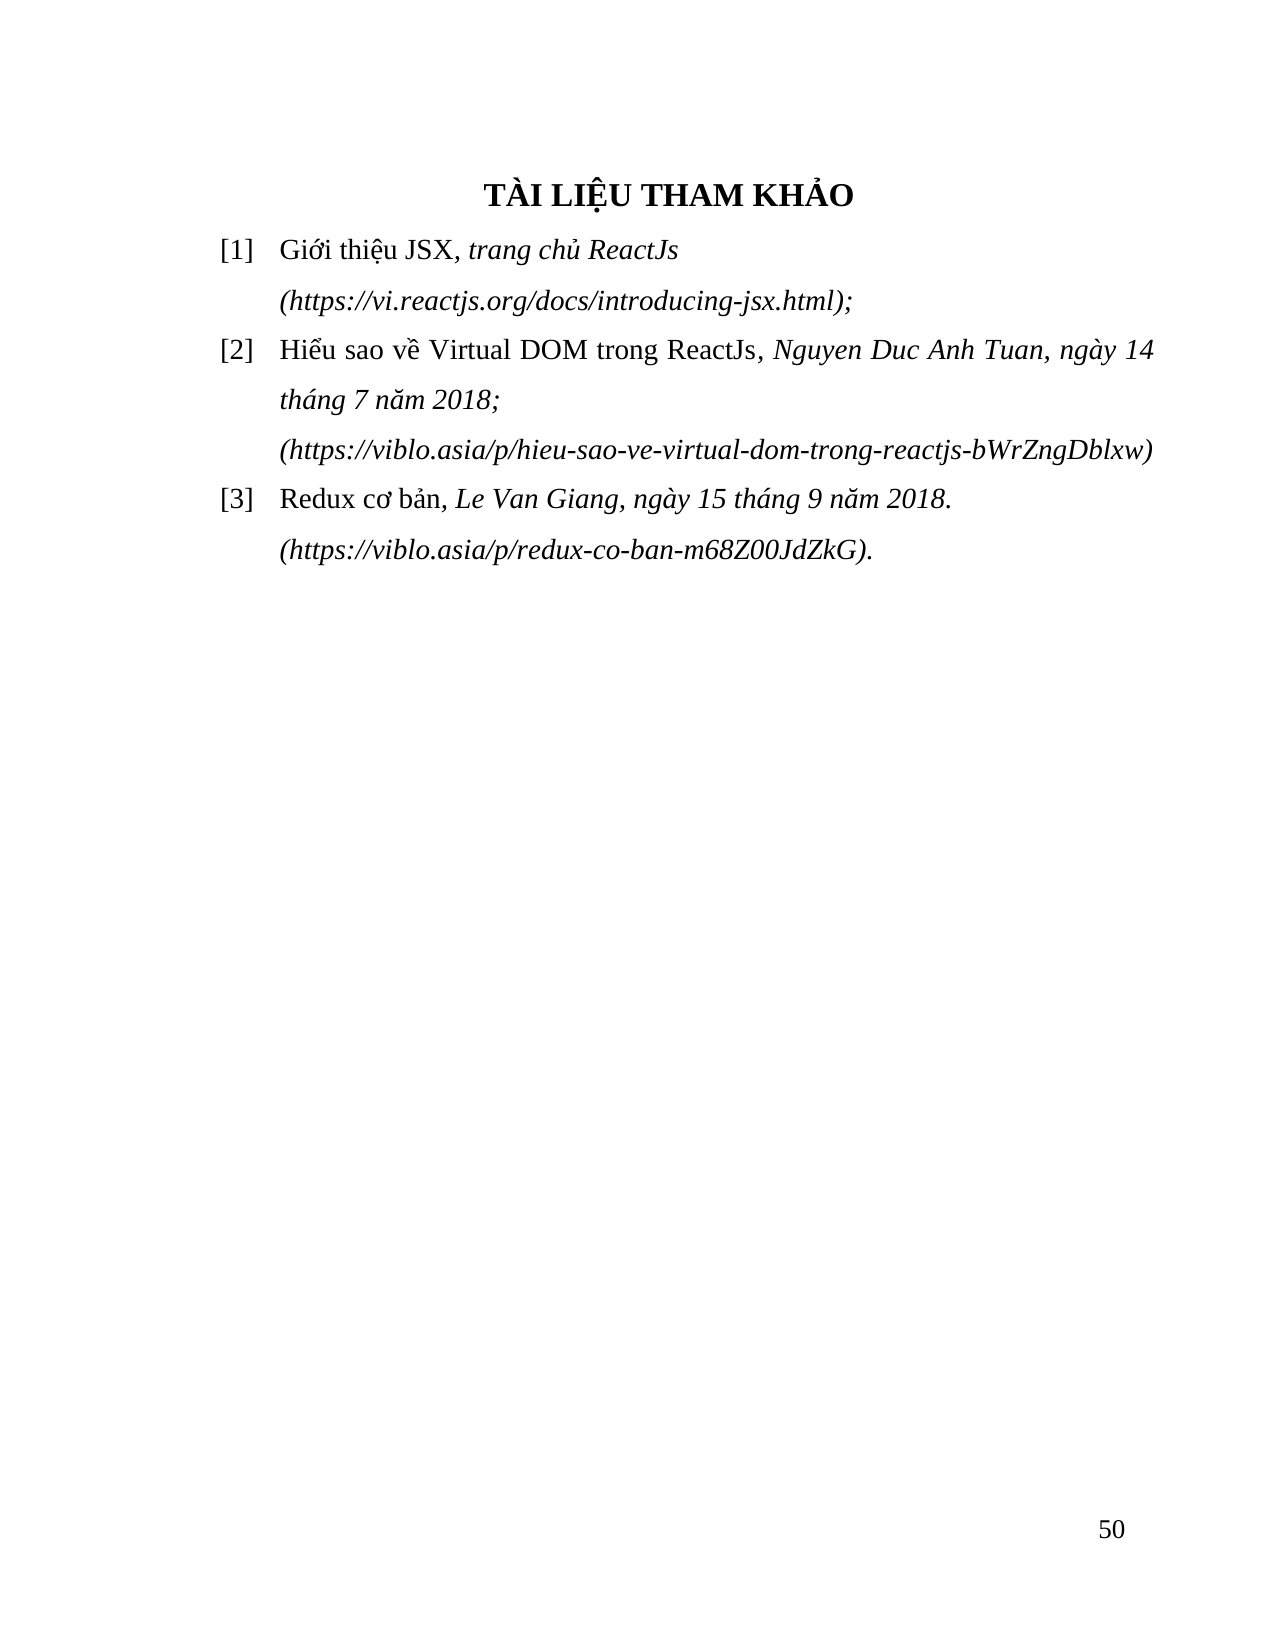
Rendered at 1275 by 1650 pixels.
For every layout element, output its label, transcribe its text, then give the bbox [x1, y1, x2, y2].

table_cell [3] [209, 482, 268, 581]
table_header [1] [209, 233, 268, 332]
table_cell Hiểu sao về Virtual DOM trong ReactJs, Nguyen Duc Anh Tuan, ngày 14 tháng 7 năm 2018; (https://viblo.asia/p/hieu-sao-ve-virtual-dom-trong-reactjs-bWrZngDblxw) [268, 332, 1169, 482]
subtitle TÀI LIỆU THAM KHẢO [213, 175, 1125, 213]
table_header Giới thiệu JSX, trang chủ ReactJs (https://vi.reactjs.org/docs/introducing-jsx.html); [268, 233, 1169, 332]
table_cell [2] [209, 332, 268, 482]
table_cell Redux cơ bản, Le Van Giang, ngày 15 tháng 9 năm 2018. (https://viblo.asia/p/redux-co-ban-m68Z00JdZkG). [268, 482, 1169, 581]
